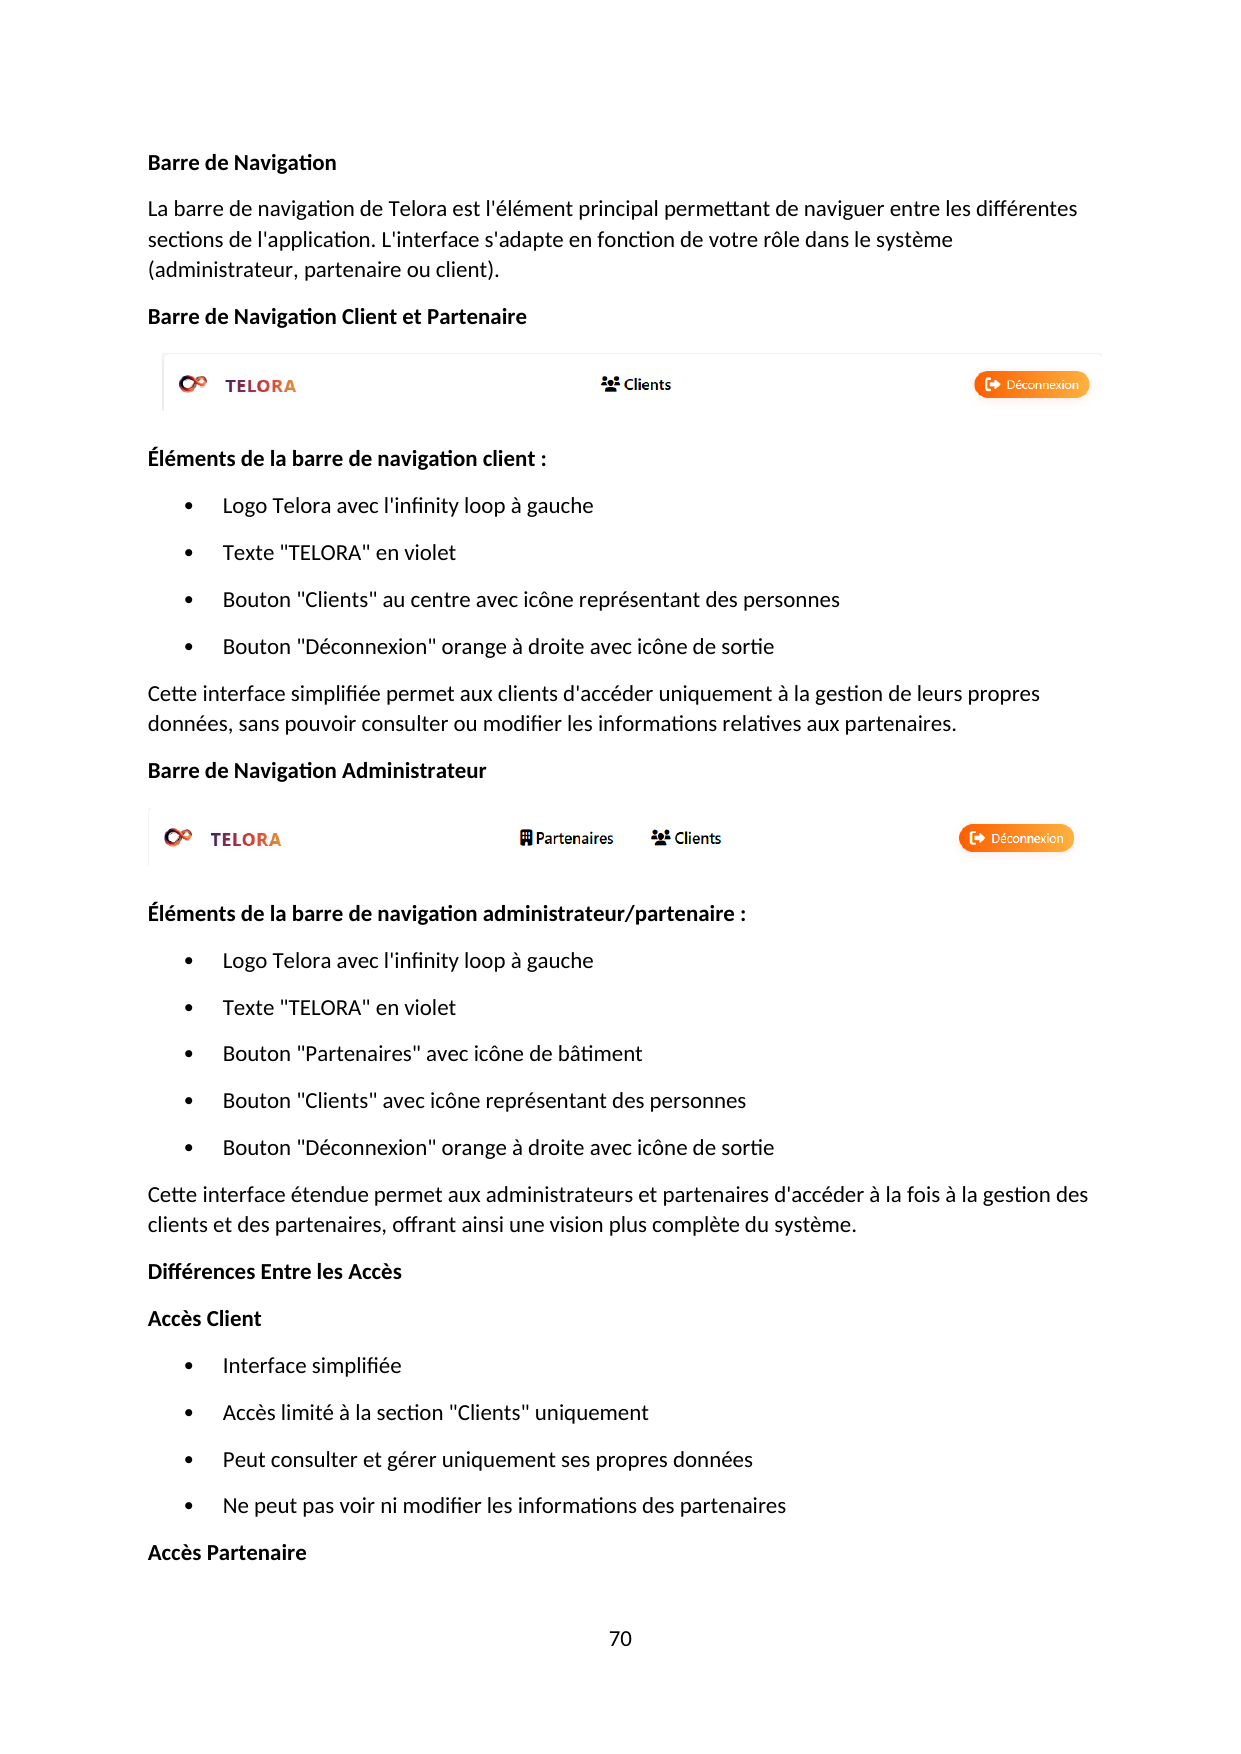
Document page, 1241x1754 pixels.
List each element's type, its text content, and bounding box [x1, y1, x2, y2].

list Interface simplifiée [185, 1351, 1093, 1379]
list Ne peut pas voir ni modifier les informations des partenaires [185, 1492, 1093, 1519]
text Accès Partenaire [148, 1538, 1093, 1566]
picture [161, 353, 1100, 410]
text Différences Entre les Accès [148, 1257, 1093, 1285]
list Peut consulter et gérer uniquement ses propres données [185, 1445, 1093, 1473]
text Cette interface étendue permet aux administrateurs et partenaires d'accéder à la fois à la gestion des clients et des partenaires, offrant ainsi une vision plus complète du système. [148, 1180, 1093, 1238]
list Bouton "Clients" au centre avec icône représentant des personnes [185, 585, 1093, 613]
text Cette interface simplifiée permet aux clients d'accéder uniquement à la gestion de leurs propres données, sans pouvoir consulter ou modifier les informations relatives aux partenaires. [148, 679, 1093, 737]
list Logo Telora avec l'infinity loop à gauche [185, 946, 1093, 974]
list Bouton "Déconnexion" orange à droite avec icône de sortie [185, 1133, 1093, 1161]
picture [147, 808, 1078, 864]
list Accès limité à la section "Clients" uniquement [185, 1398, 1093, 1426]
list Texte "TELORA" en violet [185, 993, 1093, 1021]
text Accès Client [148, 1304, 1093, 1332]
list Texte "TELORA" en violet [185, 538, 1093, 566]
list Bouton "Partenaires" avec icône de bâtiment [185, 1039, 1093, 1067]
list Logo Telora avec l'infinity loop à gauche [185, 491, 1093, 519]
text La barre de navigation de Telora est l'élément principal permettant de naviguer entre les différentes sections de l'application. L'interface s'adapte en fonction de votre rôle dans le système (administrateur, partenaire ou client). [148, 194, 1093, 283]
list Bouton "Déconnexion" orange à droite avec icône de sortie [185, 632, 1093, 660]
text Barre de Navigation Administrateur [148, 756, 1093, 784]
text Barre de Navigation Client et Partenaire [148, 302, 1093, 330]
text Barre de Navigation [148, 148, 1093, 176]
list Bouton "Clients" avec icône représentant des personnes [185, 1086, 1093, 1114]
